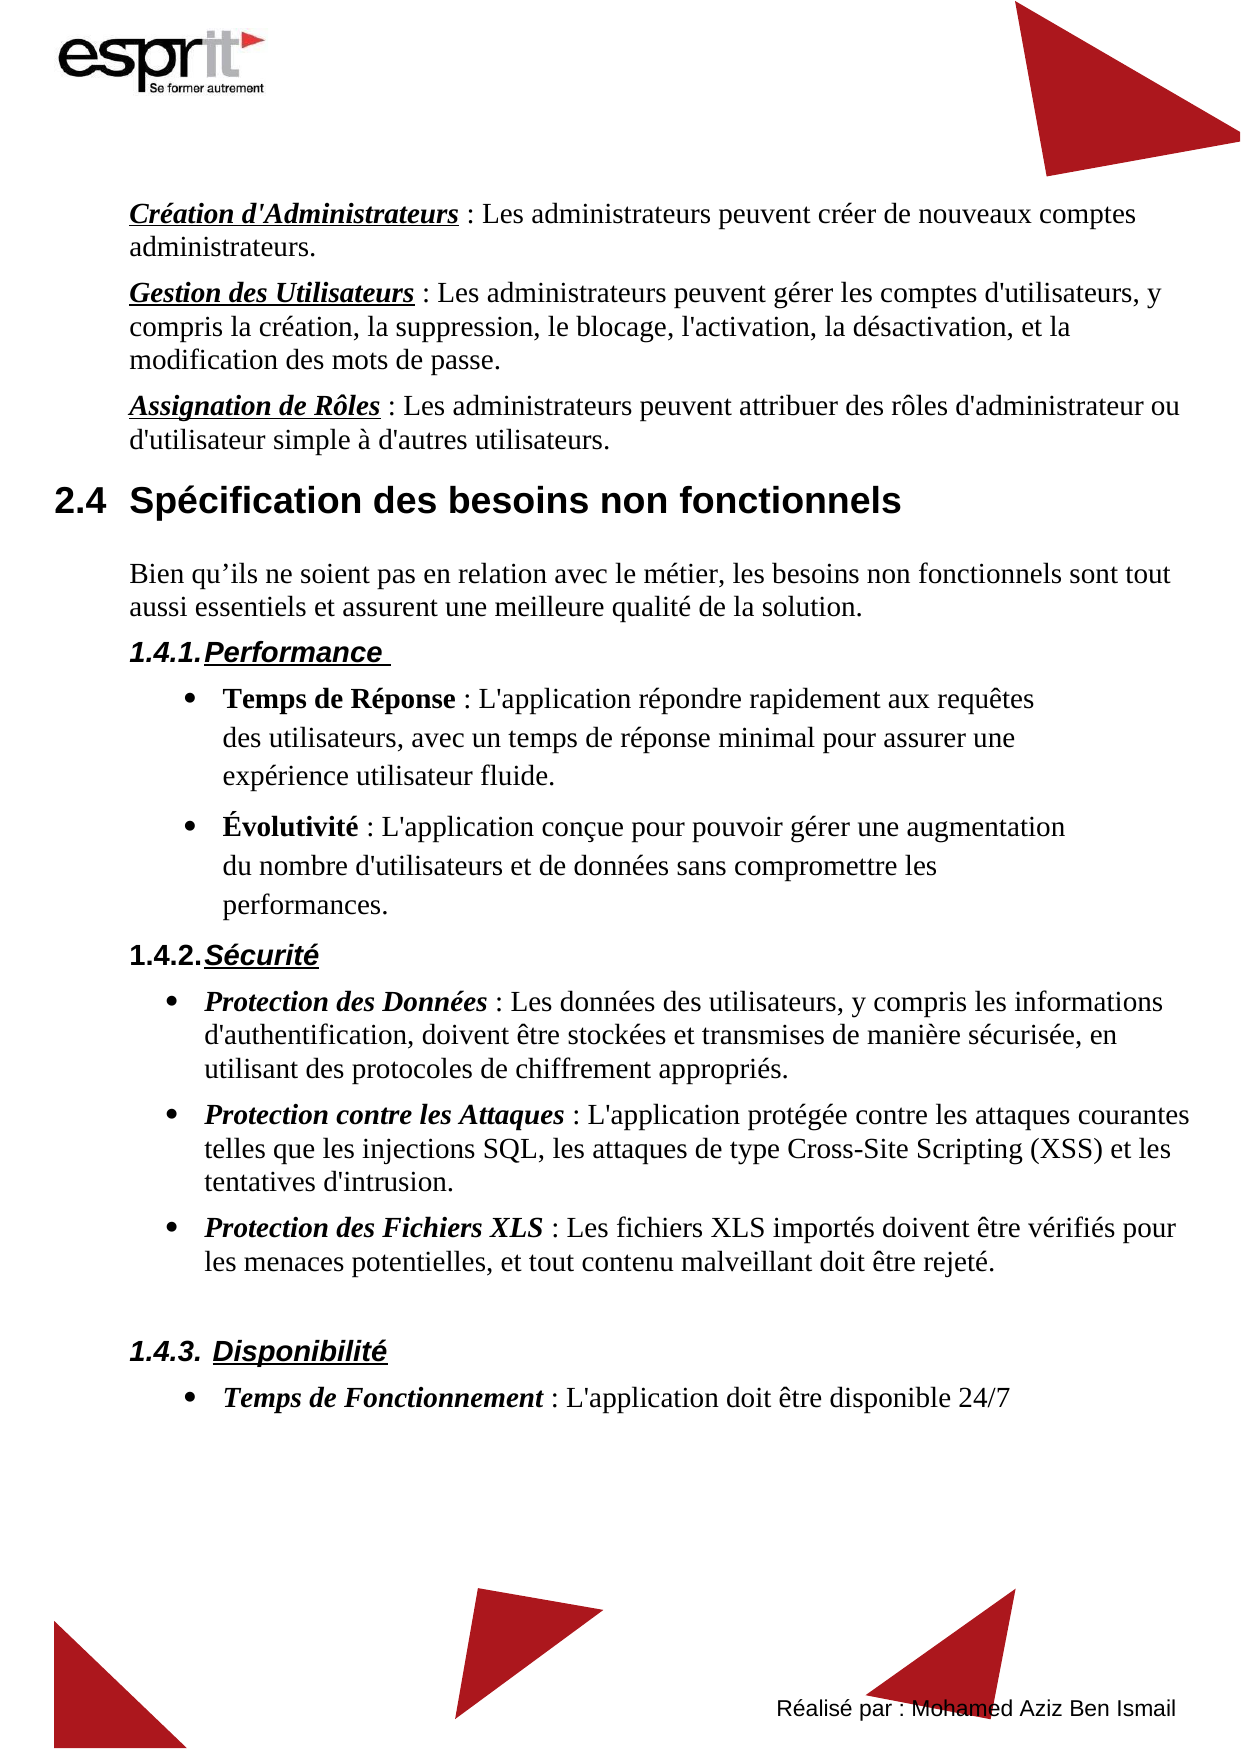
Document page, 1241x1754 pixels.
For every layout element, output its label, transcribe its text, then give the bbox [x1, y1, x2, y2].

list Protection des Fichiers XLS : Les fichiers XLS importés doivent être vérifiés pour les menaces potentielles, et tout contenu malveillant doit être rejeté. [167, 1210, 1198, 1277]
picture [54, 28, 269, 96]
list Protection contre les Attaques : L'application protégée contre les attaques courantes telles que les injections SQL, les attaques de type Cross-Site Scripting (XSS) et les tentatives d'intrusion. [167, 1097, 1198, 1198]
text Gestion des Utilisateurs : Les administrateurs peuvent gérer les comptes d'utilisateurs, y compris la création, la suppression, le blocage, l'activation, la désactivation, et la modification des mots de passe. [129, 275, 1198, 376]
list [185, 1380, 1068, 1414]
text Assignation de Rôles : Les administrateurs peuvent attribuer des rôles d'administrateur ou d'utilisateur simple à d'autres utilisateurs. [129, 388, 1198, 456]
list Temps de Réponse : L'application répondre rapidement aux requêtes des utilisateurs, avec un temps de réponse minimal pour assurer une expérience utilisateur fluide. [185, 681, 1068, 792]
list Protection des Données : Les données des utilisateurs, y compris les informations d'authentification, doivent être stockées et transmises de manière sécurisée, en utilisant des protocoles de chiffrement appropriés. [167, 984, 1198, 1084]
text Création d'Administrateurs : Les administrateurs peuvent créer de nouveaux comptes administrateurs. [129, 196, 1198, 263]
subtitle Performance [129, 635, 1085, 669]
subtitle Disponibilité [129, 1334, 1085, 1367]
subtitle Spécification des besoins non fonctionnels [54, 478, 1086, 522]
text Bien qu’ils ne soient pas en relation avec le métier, les besoins non fonctionnels sont tout aussi essentiels et assurent une meilleure qualité de la solution. [129, 556, 1198, 623]
list Évolutivité : L'application conçue pour pouvoir gérer une augmentation du nombre d'utilisateurs et de données sans compromettre les performances. [185, 809, 1068, 920]
subtitle Sécurité [129, 938, 1085, 971]
